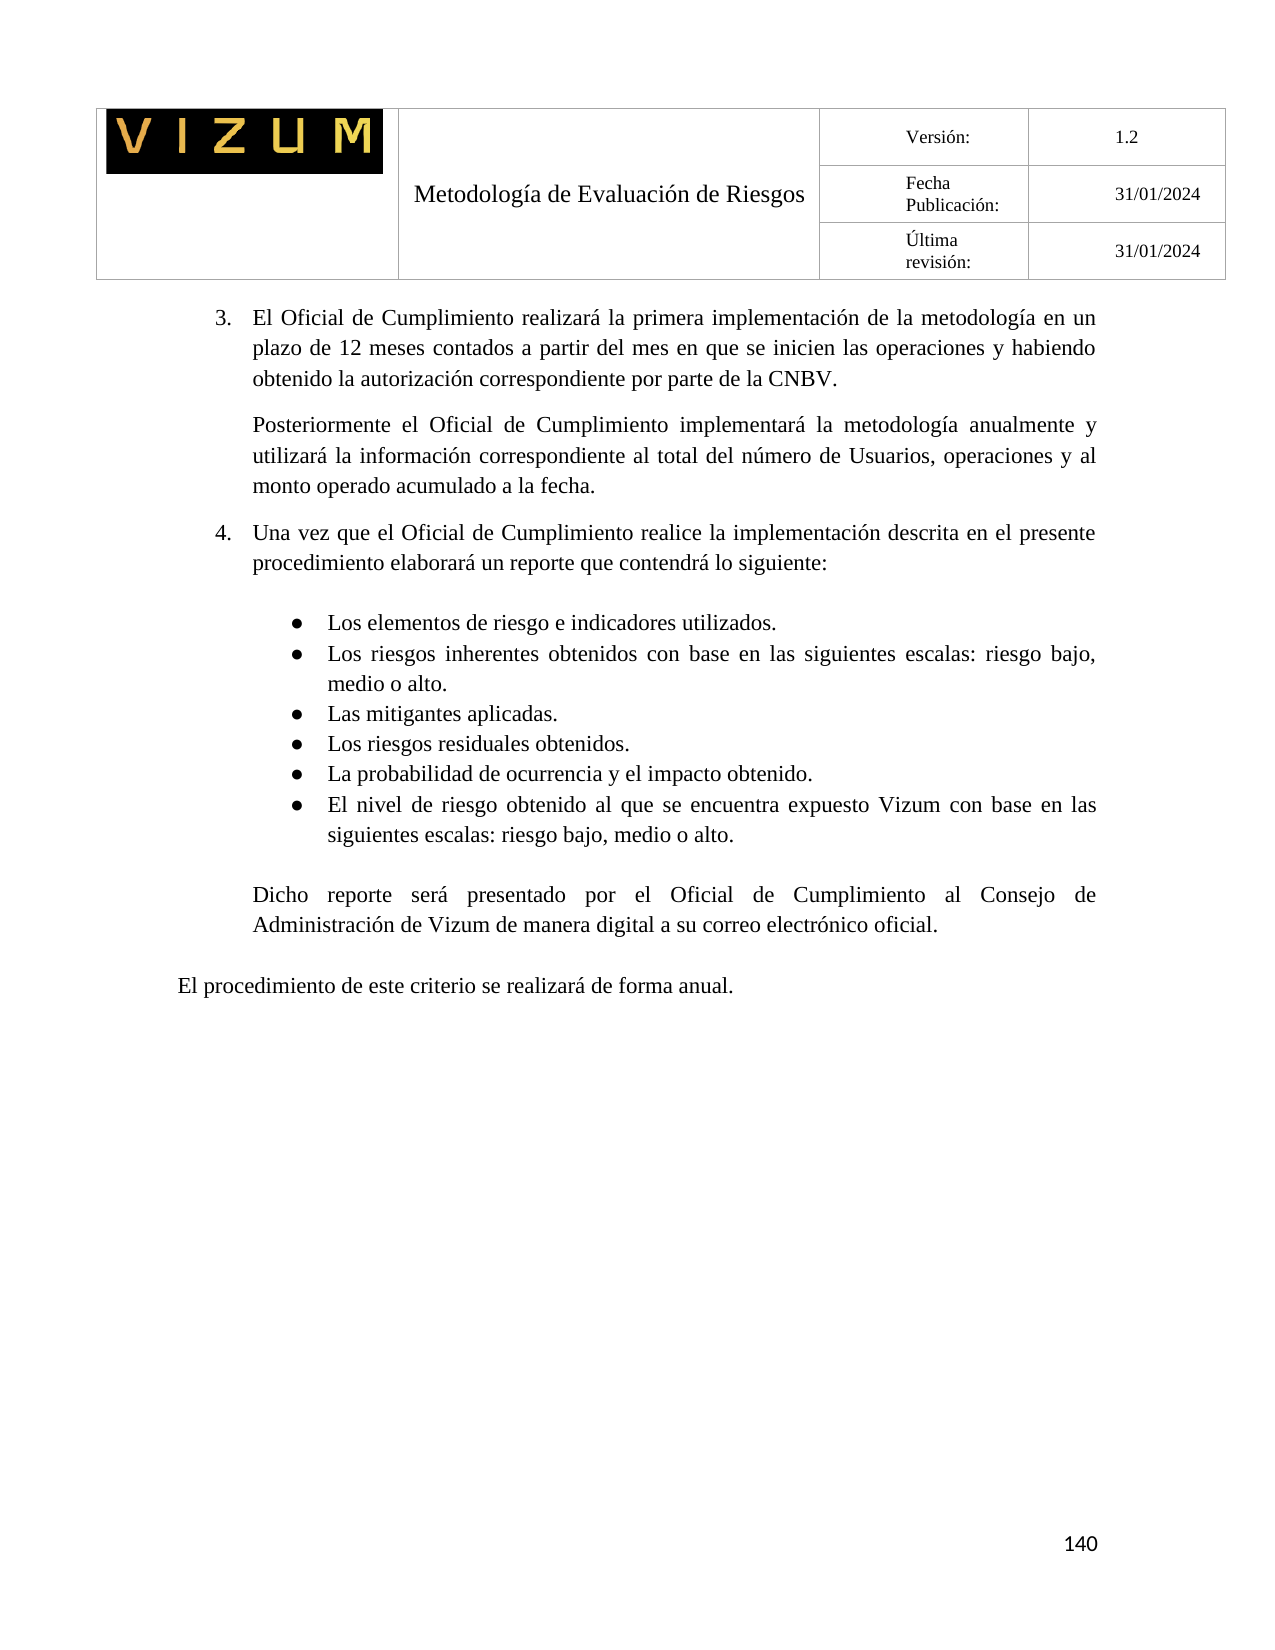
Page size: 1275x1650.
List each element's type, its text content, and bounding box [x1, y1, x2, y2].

list Los elementos de riesgo e indicadores utilizados. [290, 609, 1098, 636]
text Posteriormente el Oficial de Cumplimiento implementará la metodología anualmente y utilizará la información correspondiente al total del número de Usuarios, operaciones y al monto operado acumulado a la fecha. [252, 411, 1098, 498]
list Los riesgos residuales obtenidos. [290, 730, 1098, 757]
list Los riesgos inherentes obtenidos con base en las siguientes escalas: riesgo bajo, medio o alto. [290, 639, 1098, 696]
list El Oficial de Cumplimiento realizará la primera implementación de la metodología en un plazo de 12 meses contados a partir del mes en que se inicien las operaciones y habiendo obtenido la autorización correspondiente por parte de la CNBV. [215, 304, 1098, 391]
text El procedimiento de este criterio se realizará de forma anual. [177, 972, 1098, 998]
text Dicho reporte será presentado por el Oficial de Cumplimiento al Consejo de Administración de Vizum de manera digital a su correo electrónico oficial. [252, 881, 1098, 938]
picture [106, 109, 383, 174]
list La probabilidad de ocurrencia y el impacto obtenido. [290, 760, 1098, 787]
list El nivel de riesgo obtenido al que se encuentra expuesto Vizum con base en las siguientes escalas: riesgo bajo, medio o alto. [290, 791, 1098, 847]
list Las mitigantes aplicadas. [290, 700, 1098, 726]
list Una vez que el Oficial de Cumplimiento realice la implementación descrita en el presente procedimiento elaborará un reporte que contendrá lo siguiente: [215, 519, 1098, 575]
